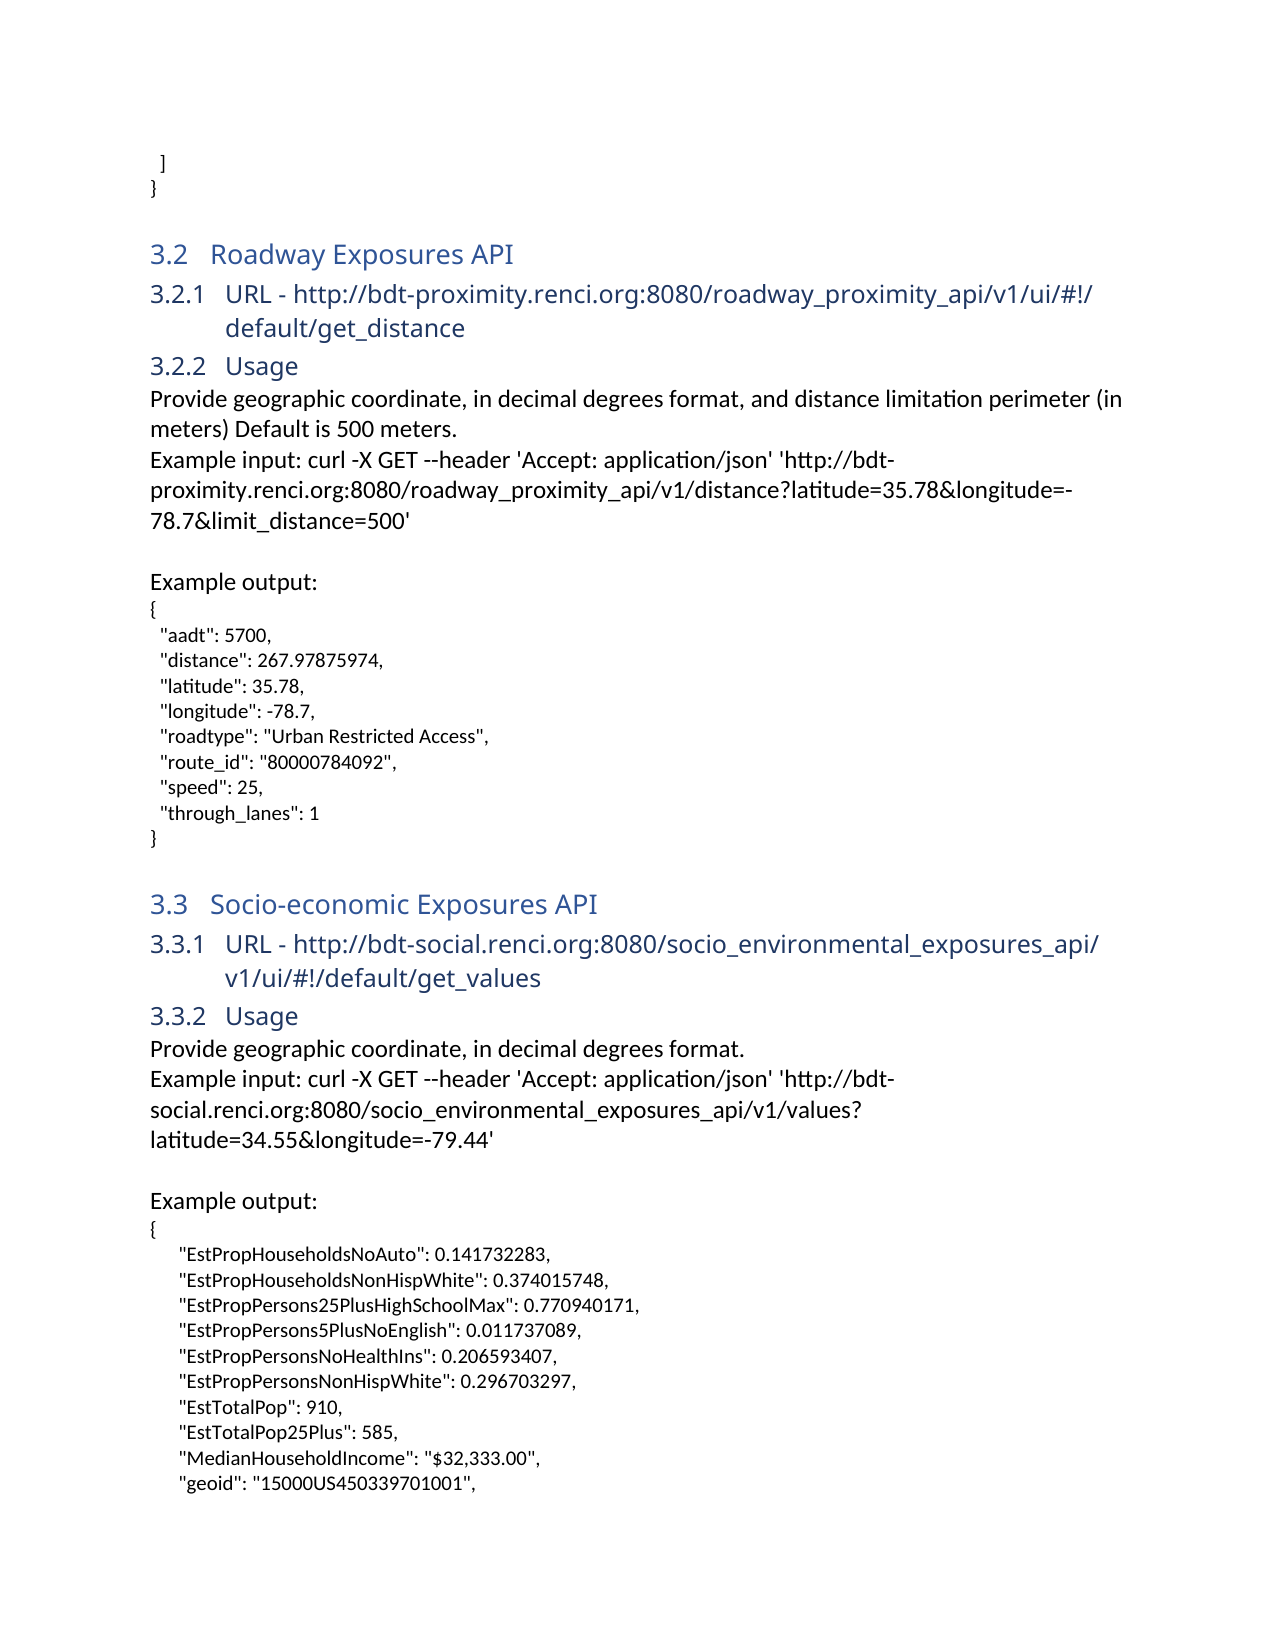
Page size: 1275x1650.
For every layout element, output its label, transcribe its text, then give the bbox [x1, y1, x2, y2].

text "EstPropPersonsNoHealthIns": 0.206593407, [150, 1343, 1125, 1368]
text "distance": 267.97875974, [150, 647, 1125, 673]
text } [150, 175, 1125, 201]
text { [150, 597, 1125, 622]
text "EstPropHouseholdsNonHispWhite": 0.374015748, [150, 1267, 1125, 1292]
text Example input: curl -X GET --header 'Accept: application/json' 'http://bdt-proximity.renci.org:8080/roadway_proximity_api/v1/distance?latitude=35.78&longitude=-78.7&limit_distance=500' [150, 444, 1125, 536]
text "geoid": "15000US450339701001", [150, 1470, 1125, 1496]
text "EstPropHouseholdsNoAuto": 0.141732283, [150, 1241, 1125, 1267]
text "EstTotalPop25Plus": 585, [150, 1419, 1125, 1445]
text { [150, 1216, 1125, 1241]
text "EstPropPersons25PlusHighSchoolMax": 0.770940171, [150, 1292, 1125, 1318]
text Provide geographic coordinate, in decimal degrees format, and distance limitation perimeter (in meters) Default is 500 meters. [150, 383, 1125, 444]
subtitle URL - http://bdt-proximity.renci.org:8080/roadway_proximity_api/v1/ui/#!/default/get_distance [150, 277, 1125, 345]
subtitle Usage [150, 999, 1125, 1033]
text "EstPropPersonsNonHispWhite": 0.296703297, [150, 1368, 1125, 1394]
text "EstPropPersons5PlusNoEnglish": 0.011737089, [150, 1318, 1125, 1343]
text ] [150, 150, 1125, 175]
text "EstTotalPop": 910, [150, 1394, 1125, 1419]
text Provide geographic coordinate, in decimal degrees format. [150, 1033, 1125, 1063]
text "latitude": 35.78, [150, 673, 1125, 698]
text } [150, 825, 1125, 851]
subtitle Roadway Exposures API [150, 236, 1125, 272]
text "through_lanes": 1 [150, 800, 1125, 825]
text "longitude": -78.7, [150, 698, 1125, 724]
subtitle URL - http://bdt-social.renci.org:8080/socio_environmental_exposures_api/v1/ui/#!/default/get_values [150, 926, 1125, 994]
subtitle Usage [150, 349, 1125, 383]
subtitle Socio-economic Exposures API [150, 885, 1125, 922]
text "aadt": 5700, [150, 622, 1125, 647]
text "speed": 25, [150, 774, 1125, 800]
text "route_id": "80000784092", [150, 749, 1125, 774]
text Example output: [150, 1185, 1125, 1216]
text Example input: curl -X GET --header 'Accept: application/json' 'http://bdt-social.renci.org:8080/socio_environmental_exposures_api/v1/values?latitude=34.55&longitude=-79.44' [150, 1063, 1125, 1155]
text Example output: [150, 566, 1125, 597]
text "MedianHouseholdIncome": "$32,333.00", [150, 1445, 1125, 1470]
text "roadtype": "Urban Restricted Access", [150, 724, 1125, 749]
